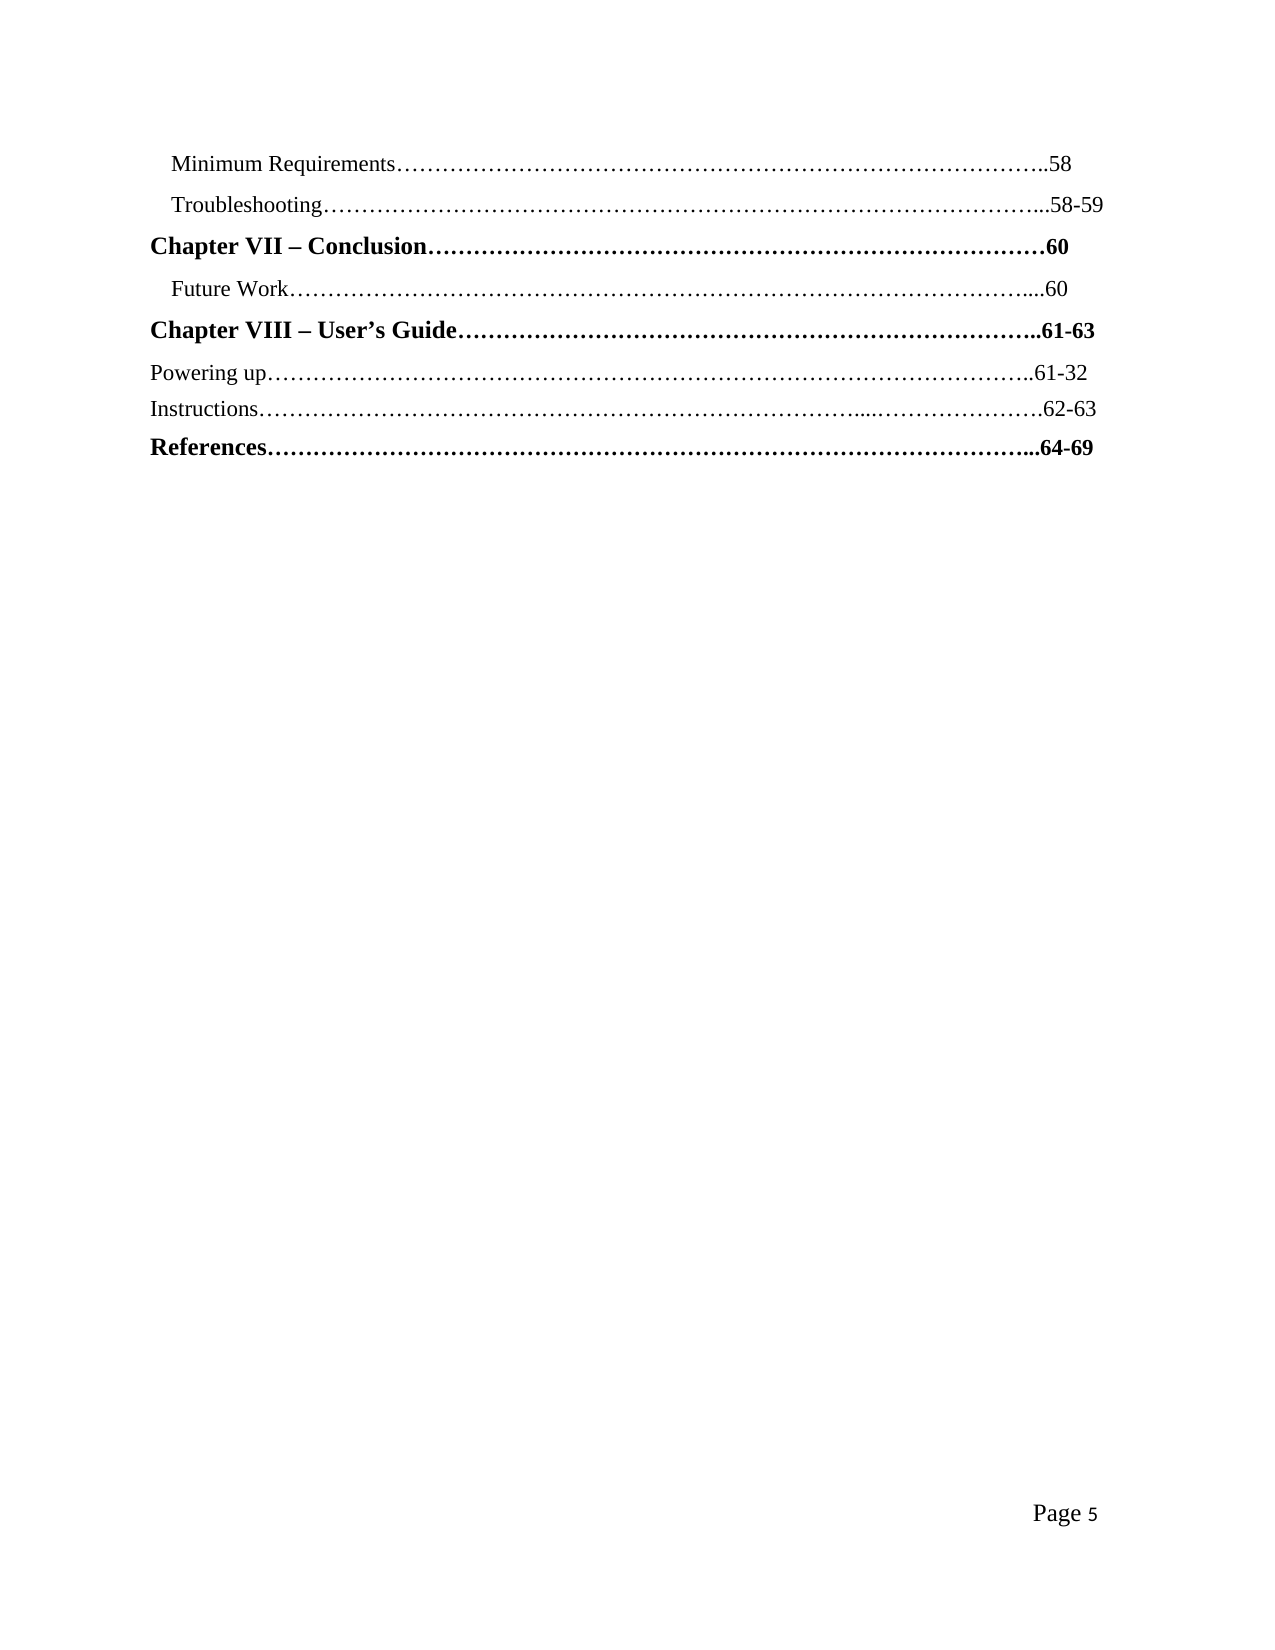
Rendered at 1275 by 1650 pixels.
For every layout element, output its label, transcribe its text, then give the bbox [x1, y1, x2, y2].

text Powering up………………………………………………………………………………………..61-32 [150, 359, 1125, 385]
text References………………………………………………………………………………………...64-69 [150, 432, 1125, 461]
text Future Work……………………………………………………………………………………....60 [150, 275, 1125, 301]
text Chapter VII – Conclusion………………………………………………………………………60 [150, 231, 1125, 260]
text Chapter VIII – User’s Guide…………………………………………………………………..61-63 [150, 315, 1125, 344]
text Minimum Requirements…………………………………………………………………………..58 [150, 150, 1125, 176]
text Instructions……………………………………………………………………....………………….62-63 [150, 396, 1125, 422]
text Troubleshooting…………………………………………………………………………………...58-59 [150, 191, 1125, 217]
